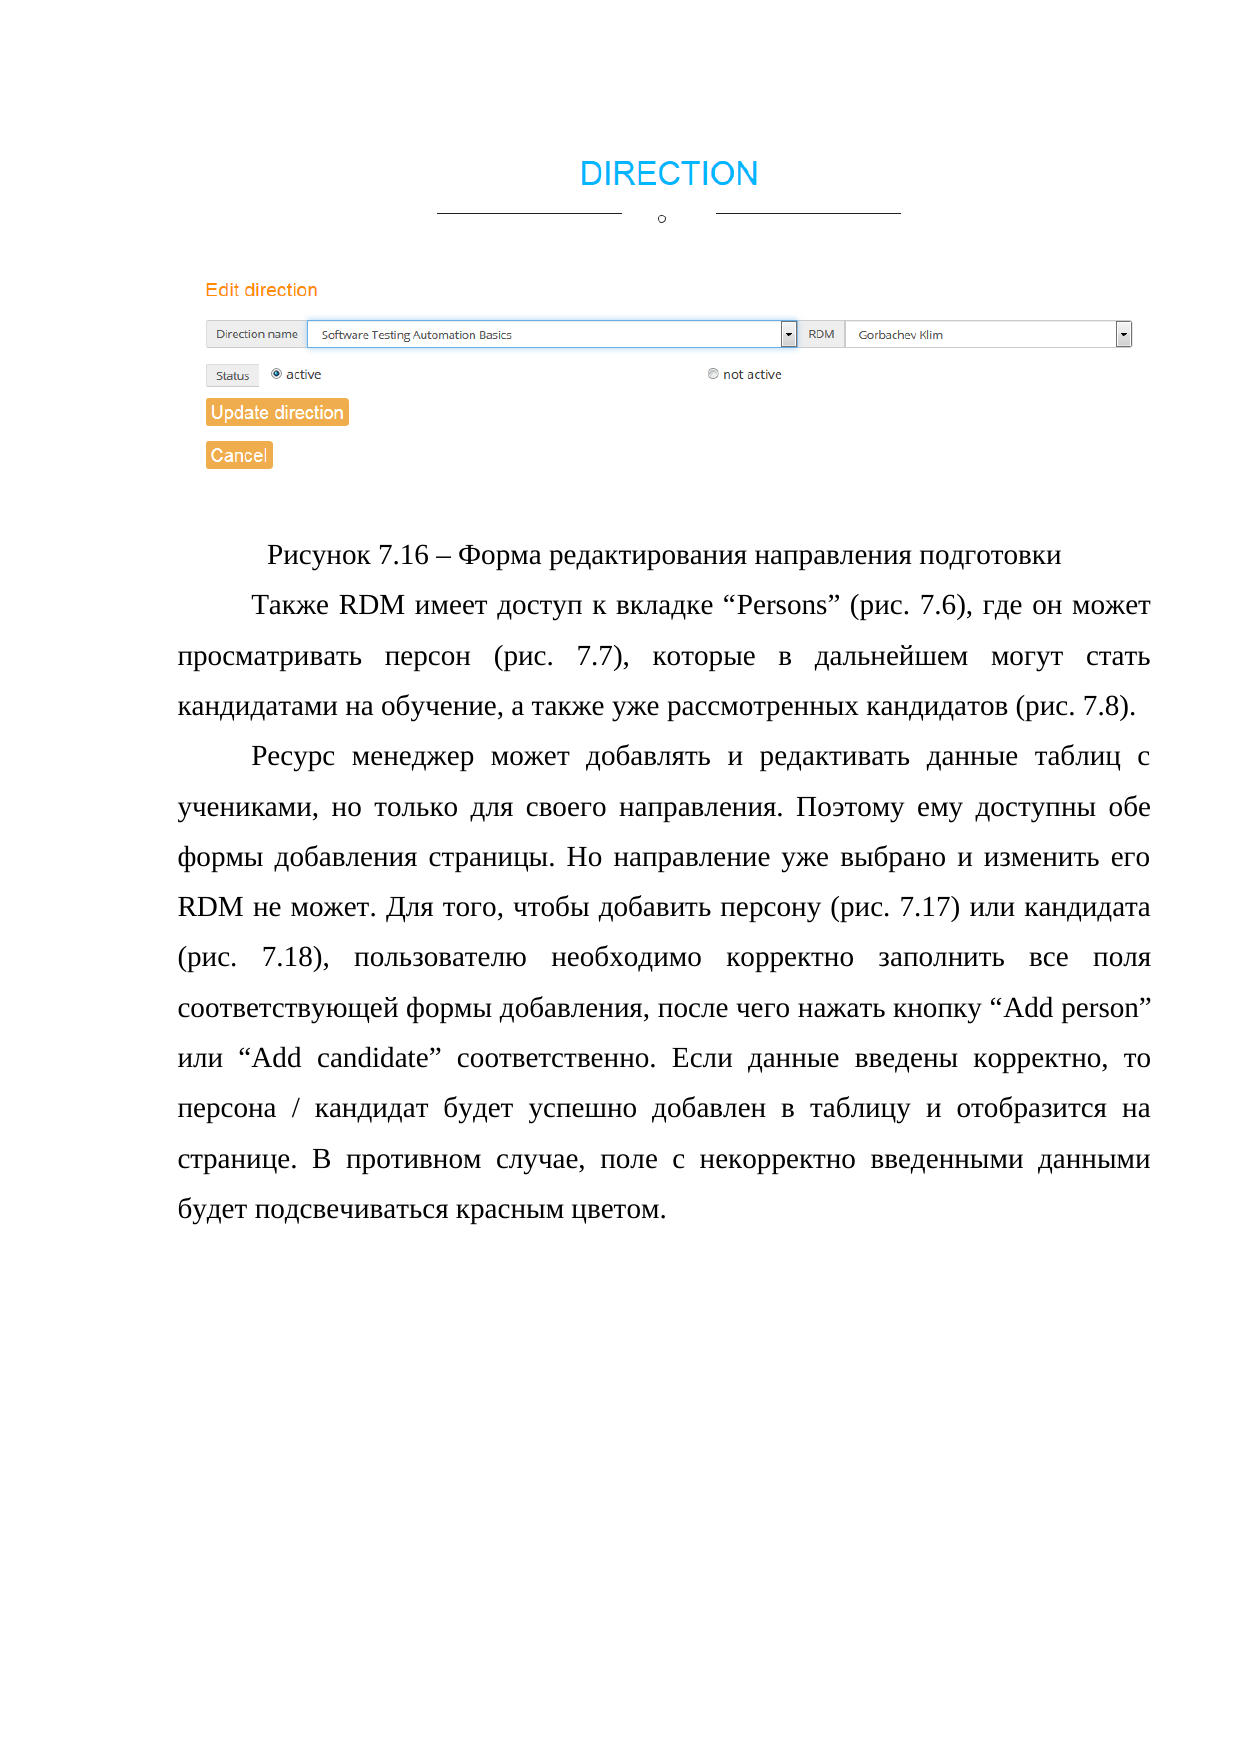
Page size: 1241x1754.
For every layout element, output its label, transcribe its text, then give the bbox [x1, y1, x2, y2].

text Также RDM имеет доступ к вкладке “Persons” (рис. 7.6), где он может просматривать персон (рис. 7.7), которые в дальнейшем могут стать кандидатами на обучение, а также уже рассмотренных кандидатов (рис. 7.8). [177, 587, 1152, 722]
text Рисунок 7.16 – Форма редактирования направления подготовки [177, 537, 1152, 571]
picture [177, 118, 1152, 523]
text Ресурс менеджер может добавлять и редактивать данные таблиц с учениками, но только для своего направления. Поэтому ему доступны обе формы добавления страницы. Но направление уже выбрано и изменить его RDM не может. Для того, чтобы добавить персону (рис. 7.17) или кандидата (рис. 7.18), пользователю необходимо корректно заполнить все поля соответствующей формы добавления, после чего нажать кнопку “Add person” или “Add candidate” соответственно. Если данные введены корректно, то персона / кандидат будет успешно добавлен в таблицу и отобразится на странице. В противном случае, поле с некорректно введенными данными будет подсвечиваться красным цветом. [177, 738, 1152, 1225]
